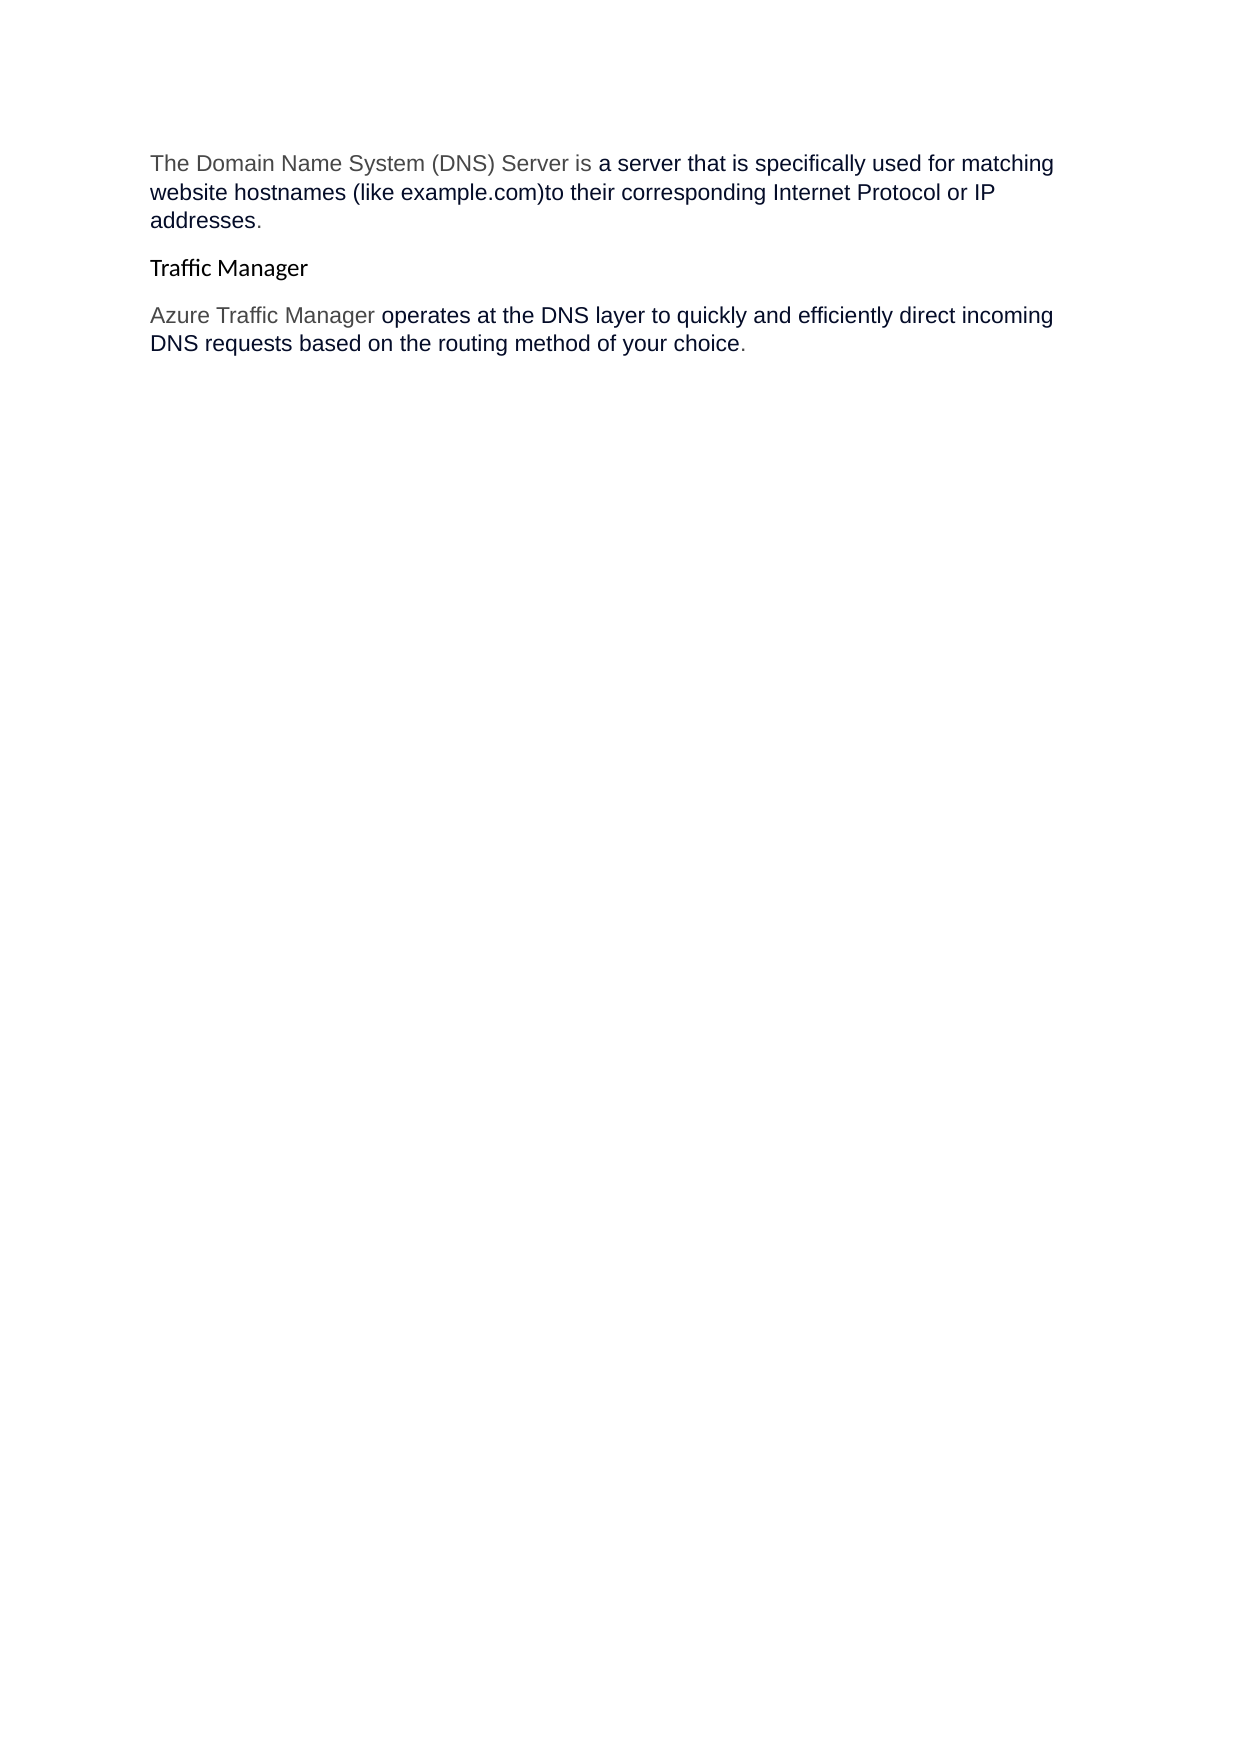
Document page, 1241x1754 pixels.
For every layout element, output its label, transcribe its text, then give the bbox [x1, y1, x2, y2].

text Azure Traffic Manager operates at the DNS layer to quickly and efficiently direct incoming DNS requests based on the routing method of your choice. [150, 302, 1090, 356]
text Traffic Manager [150, 252, 1090, 282]
text The Domain Name System (DNS) Server is a server that is specifically used for matching website hostnames (like example.com)to their corresponding Internet Protocol or IP addresses. [150, 150, 1090, 233]
